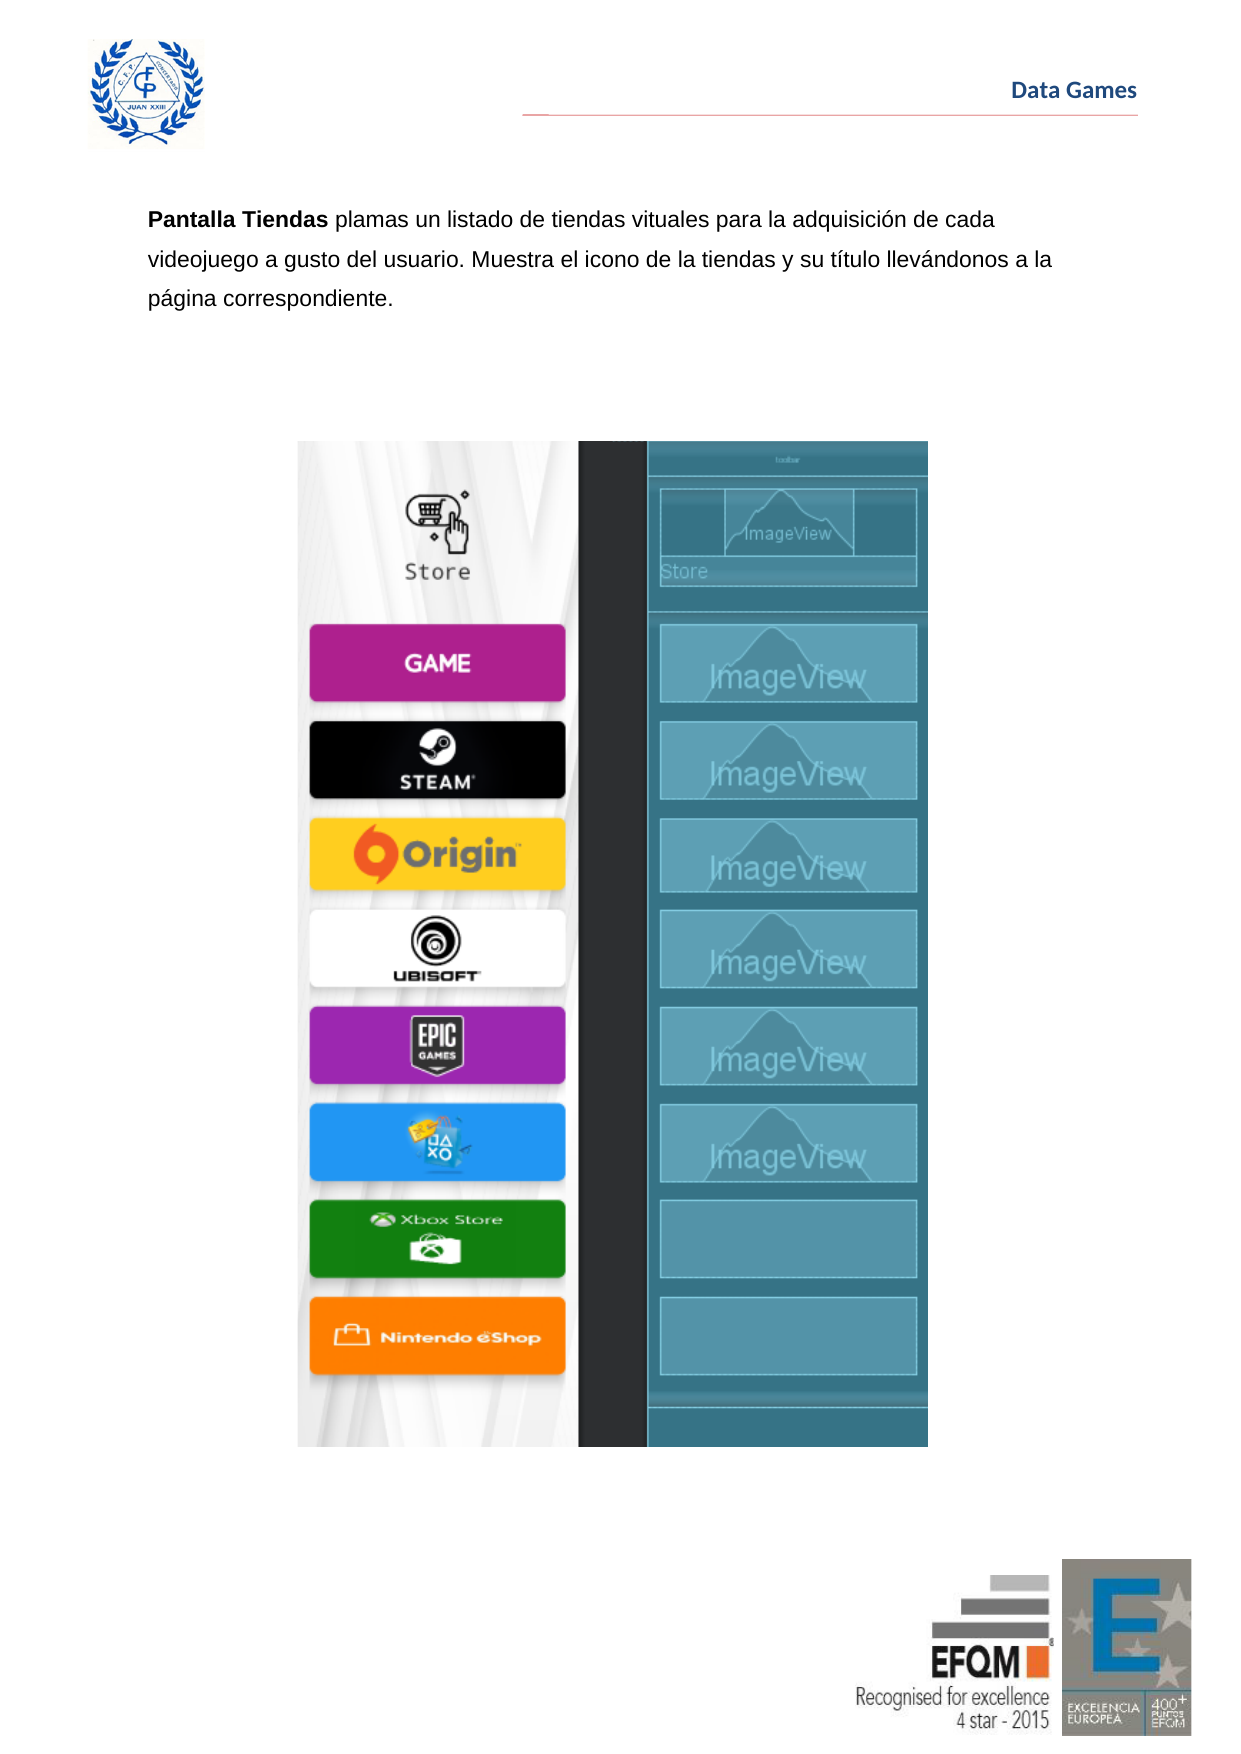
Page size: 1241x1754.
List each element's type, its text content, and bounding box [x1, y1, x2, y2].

text Pantalla Tiendas plamas un listado de tiendas vituales para la adquisición de cada videojuego a gusto del usuario. Muestra el icono de la tiendas y su título llevándonos a la página correspondiente. [148, 206, 1078, 311]
picture [297, 441, 928, 1447]
picture [1062, 1559, 1192, 1736]
picture [87, 39, 206, 152]
